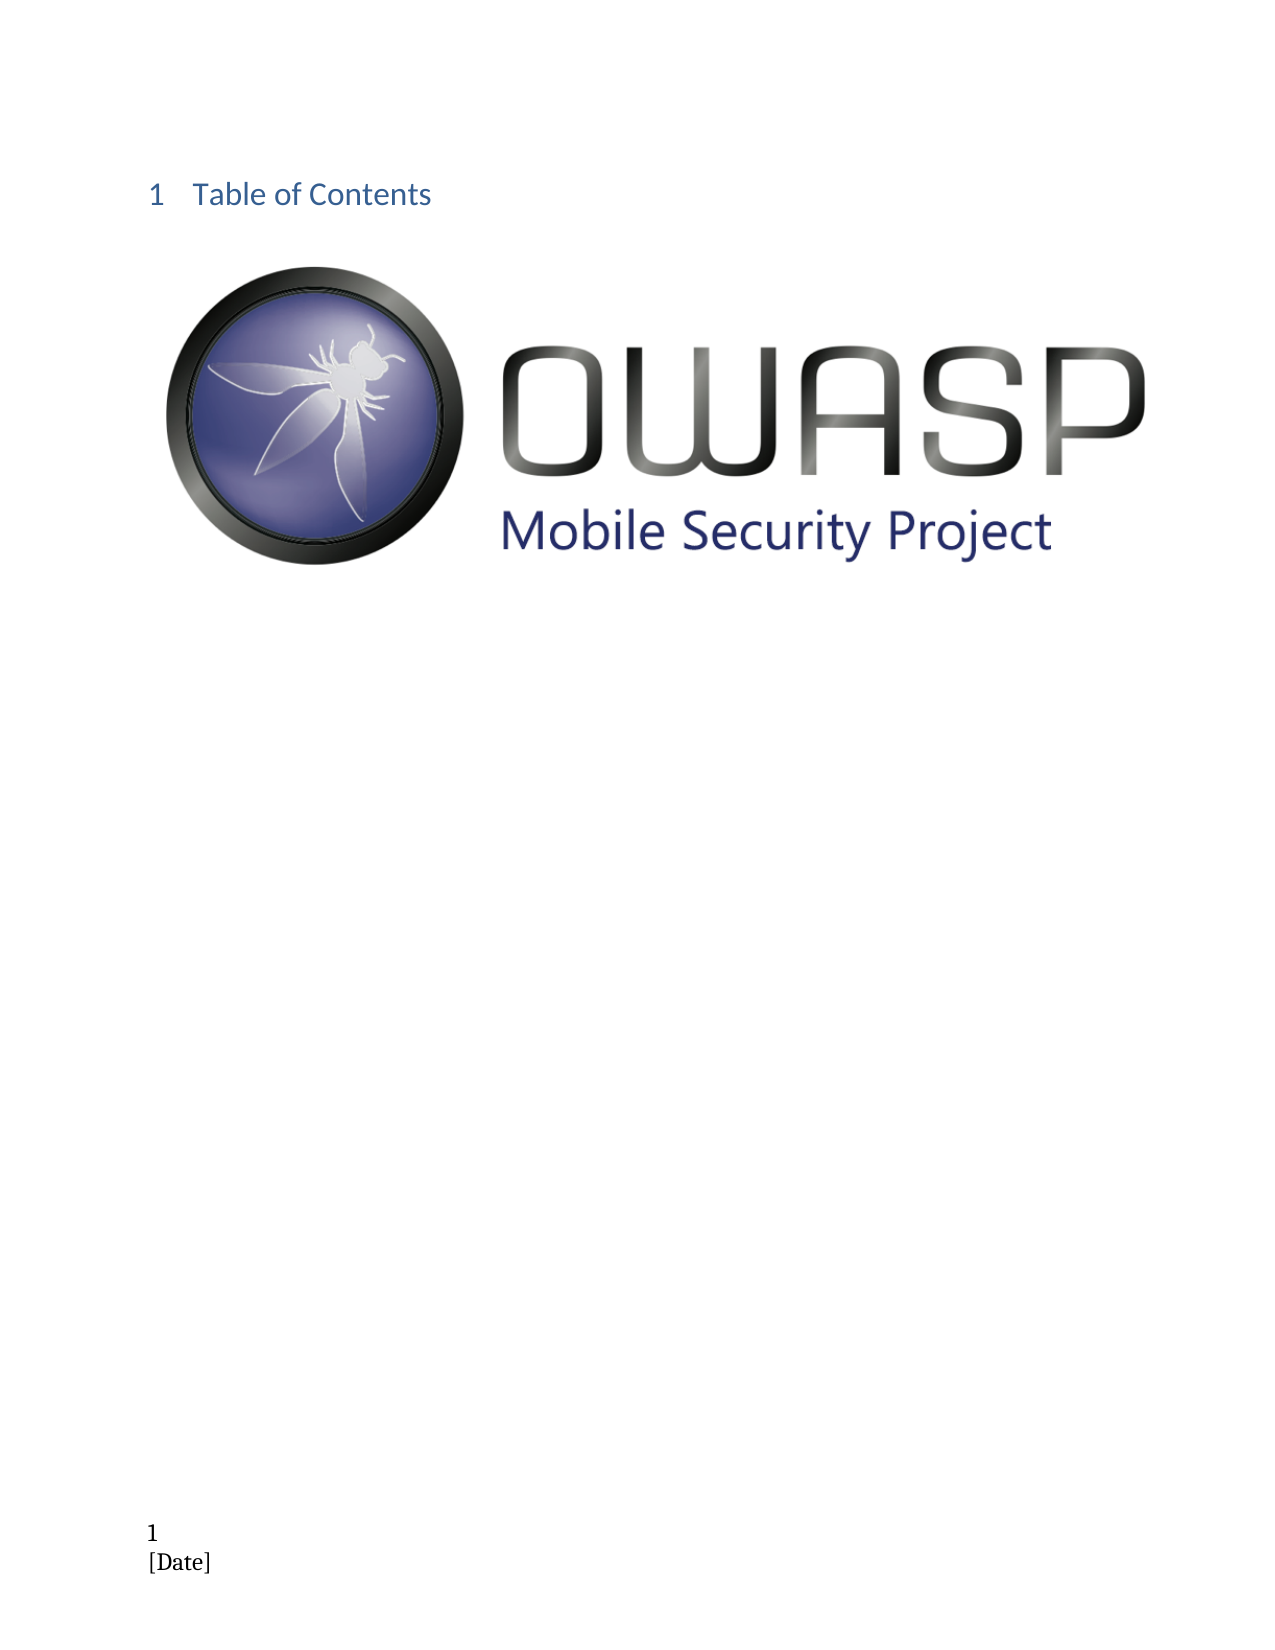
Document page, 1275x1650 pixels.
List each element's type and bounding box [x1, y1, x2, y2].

picture [166, 266, 1146, 614]
